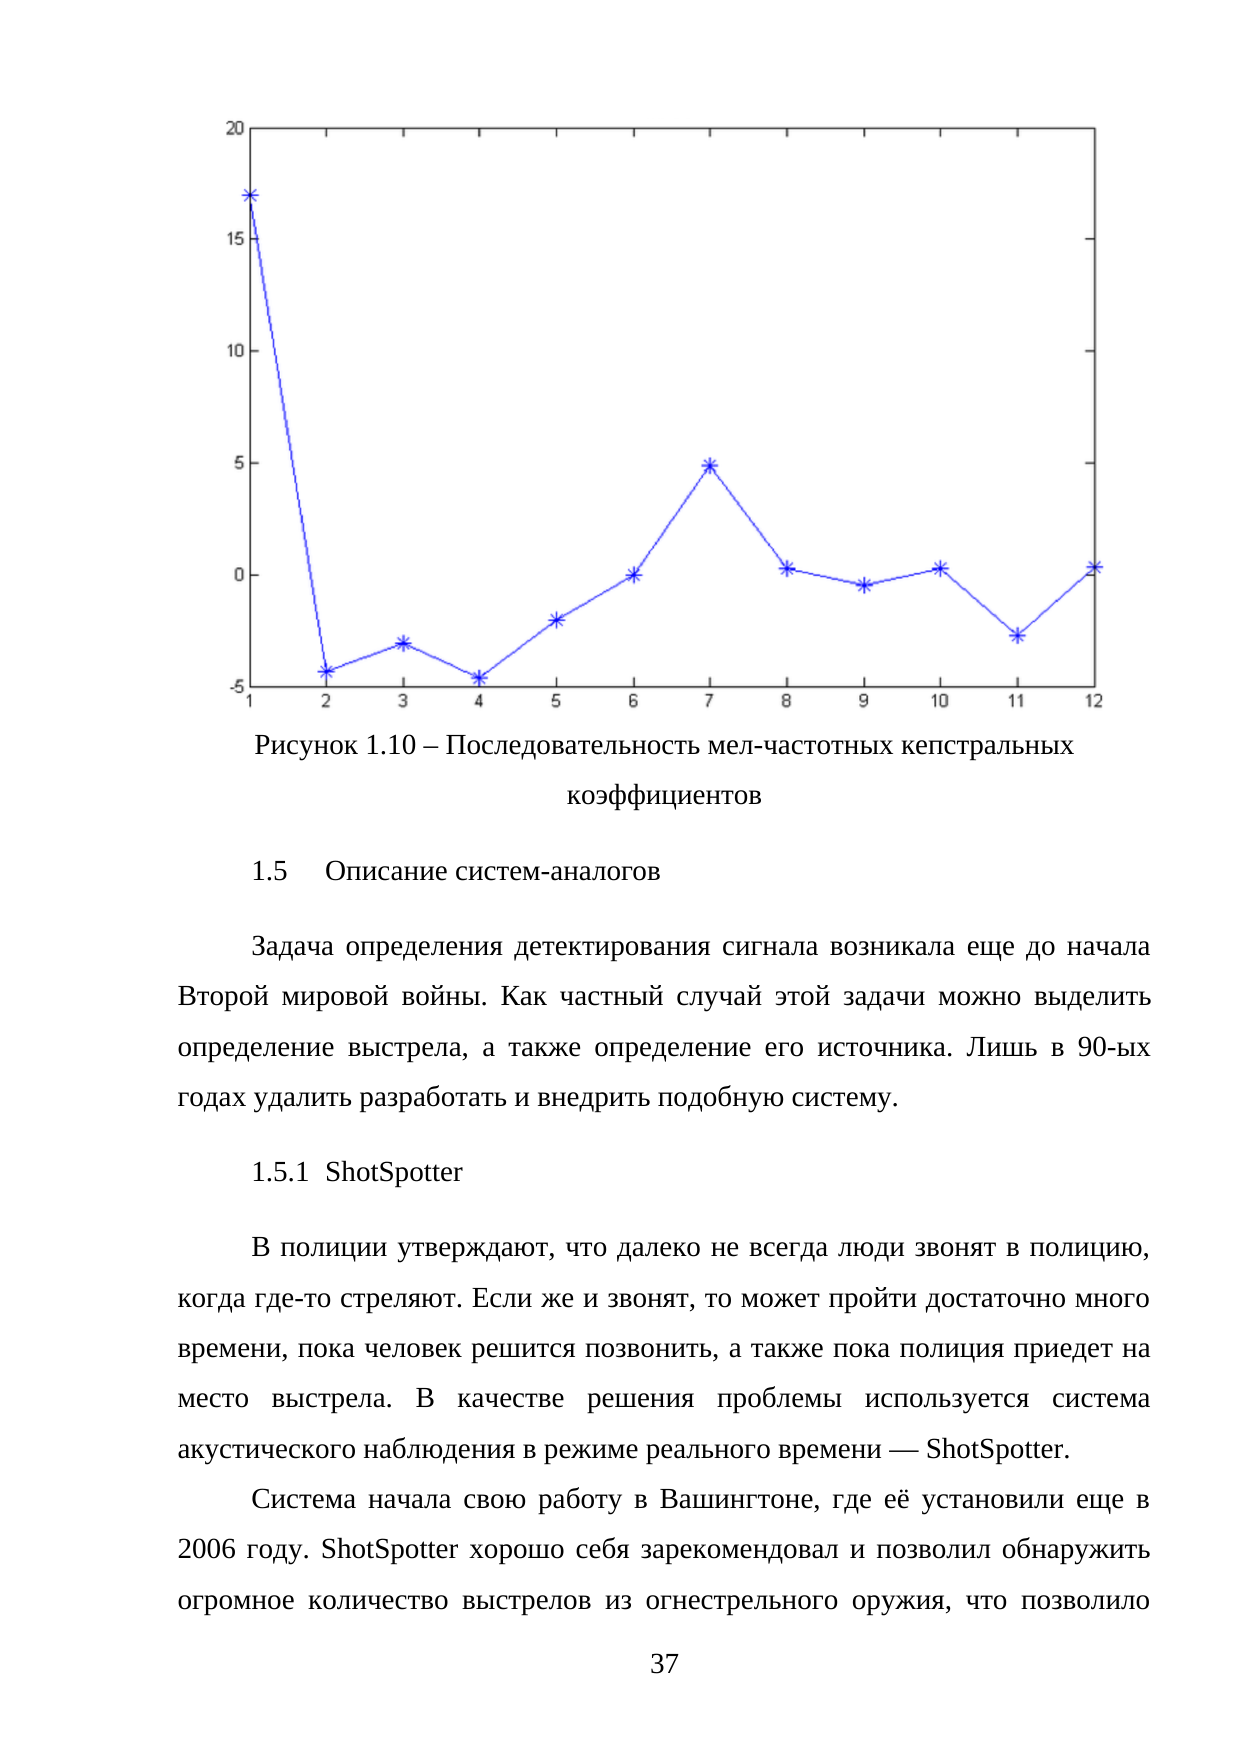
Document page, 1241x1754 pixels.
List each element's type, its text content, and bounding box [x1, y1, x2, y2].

list Описание систем-аналогов [251, 853, 1152, 886]
text Задача определения детектирования сигнала возникала еще до начала Второй мировой войны. Как частный случай этой задачи можно выделить определение выстрела, а также определение его источника. Лишь в 90-ых годах удалить разработать и внедрить подобную систему. [177, 928, 1152, 1112]
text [177, 1481, 1152, 1615]
picture [222, 118, 1107, 713]
text ShotSpotter [251, 1154, 1152, 1188]
text В полиции утверждают, что далеко не всегда люди звонят в полицию, когда где-то стреляют. Если же и звонят, то может пройти достаточно много времени, пока человек решится позвонить, а также пока полиция приедет на место выстрела. В качестве решения проблемы используется система акустического наблюдения в режиме реального времени — ShotSpotter. [177, 1229, 1152, 1464]
text Рисунок 1.10 – Последовательность мел-частотных кепстральных коэффициентов [177, 727, 1152, 811]
